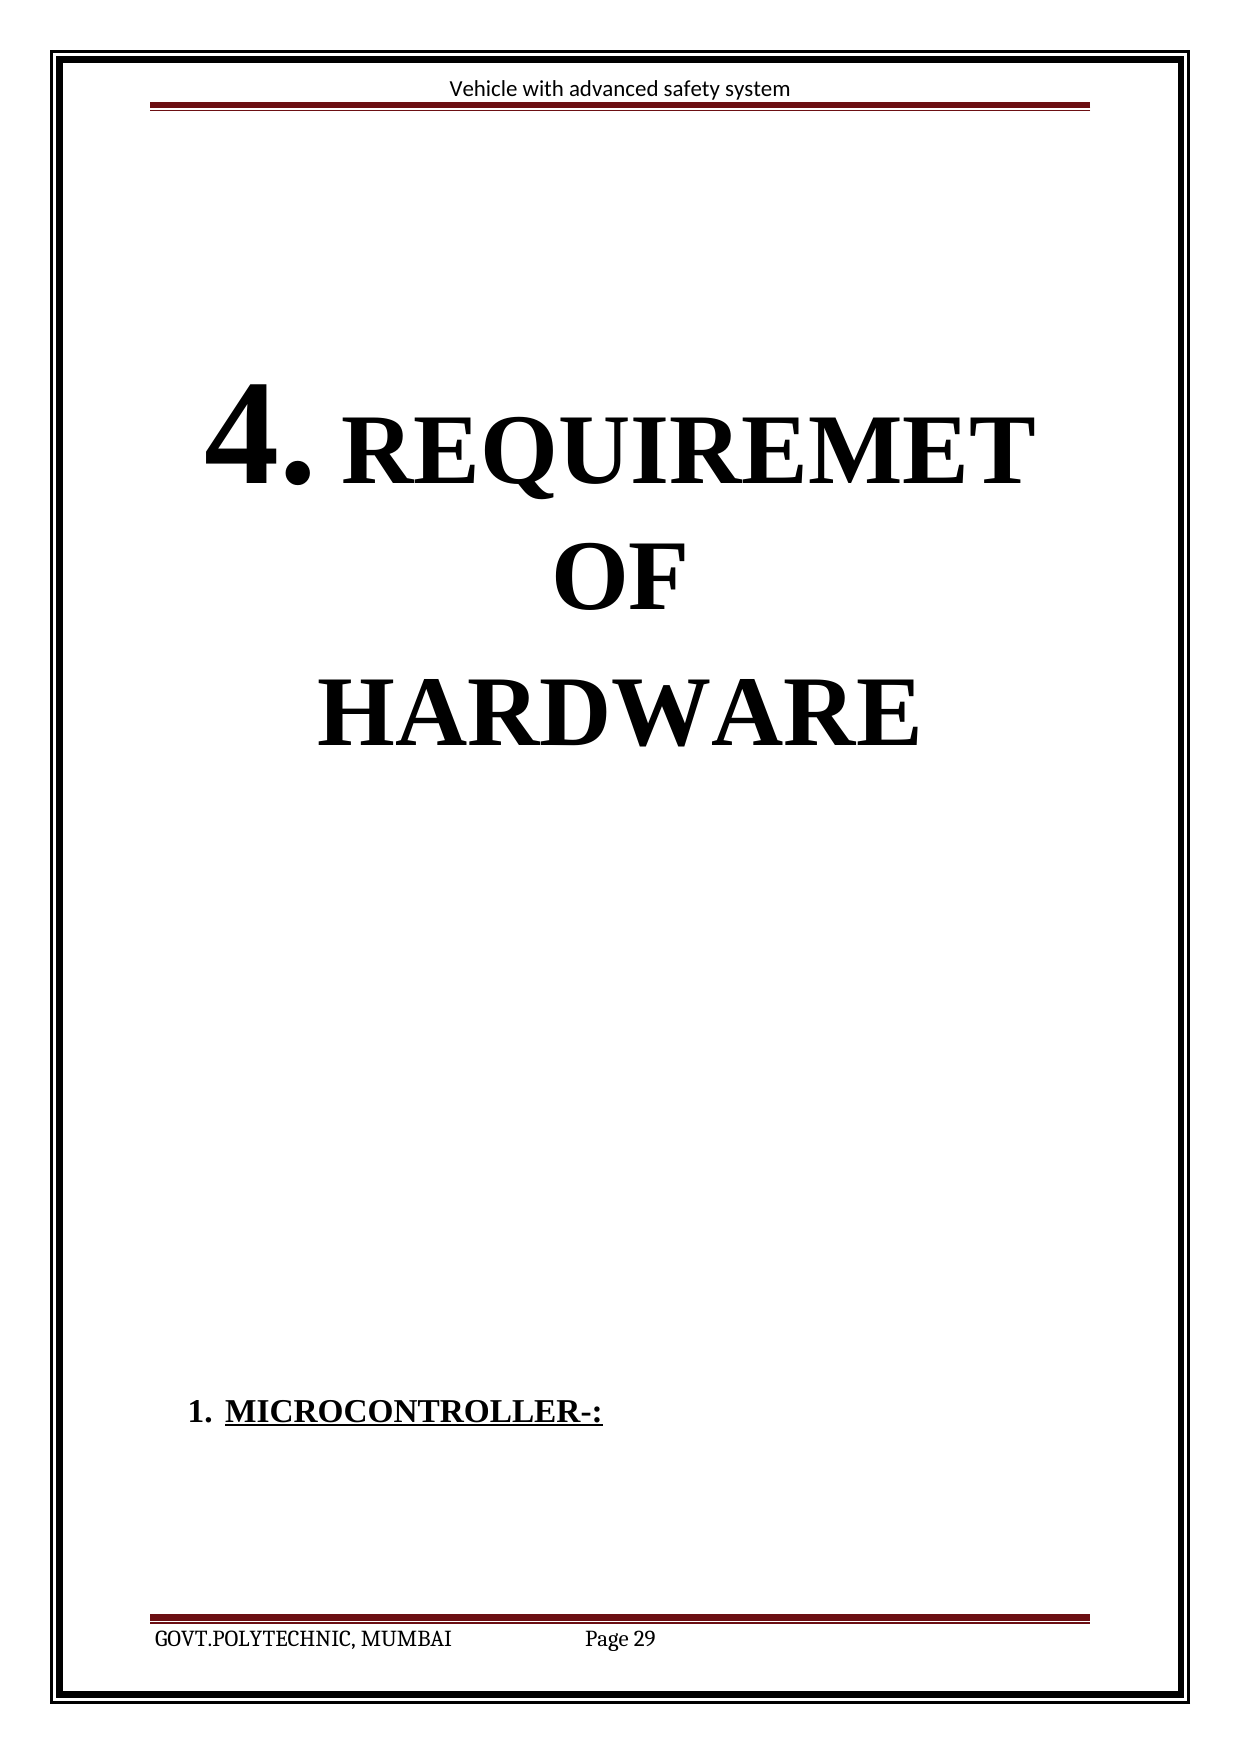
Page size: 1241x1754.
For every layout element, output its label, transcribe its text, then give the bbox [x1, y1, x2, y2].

list MICROCONTROLLER-: [187, 1391, 1090, 1429]
text HARDWARE [150, 652, 1090, 767]
text 4. REQUIREMET OF [150, 343, 1090, 631]
